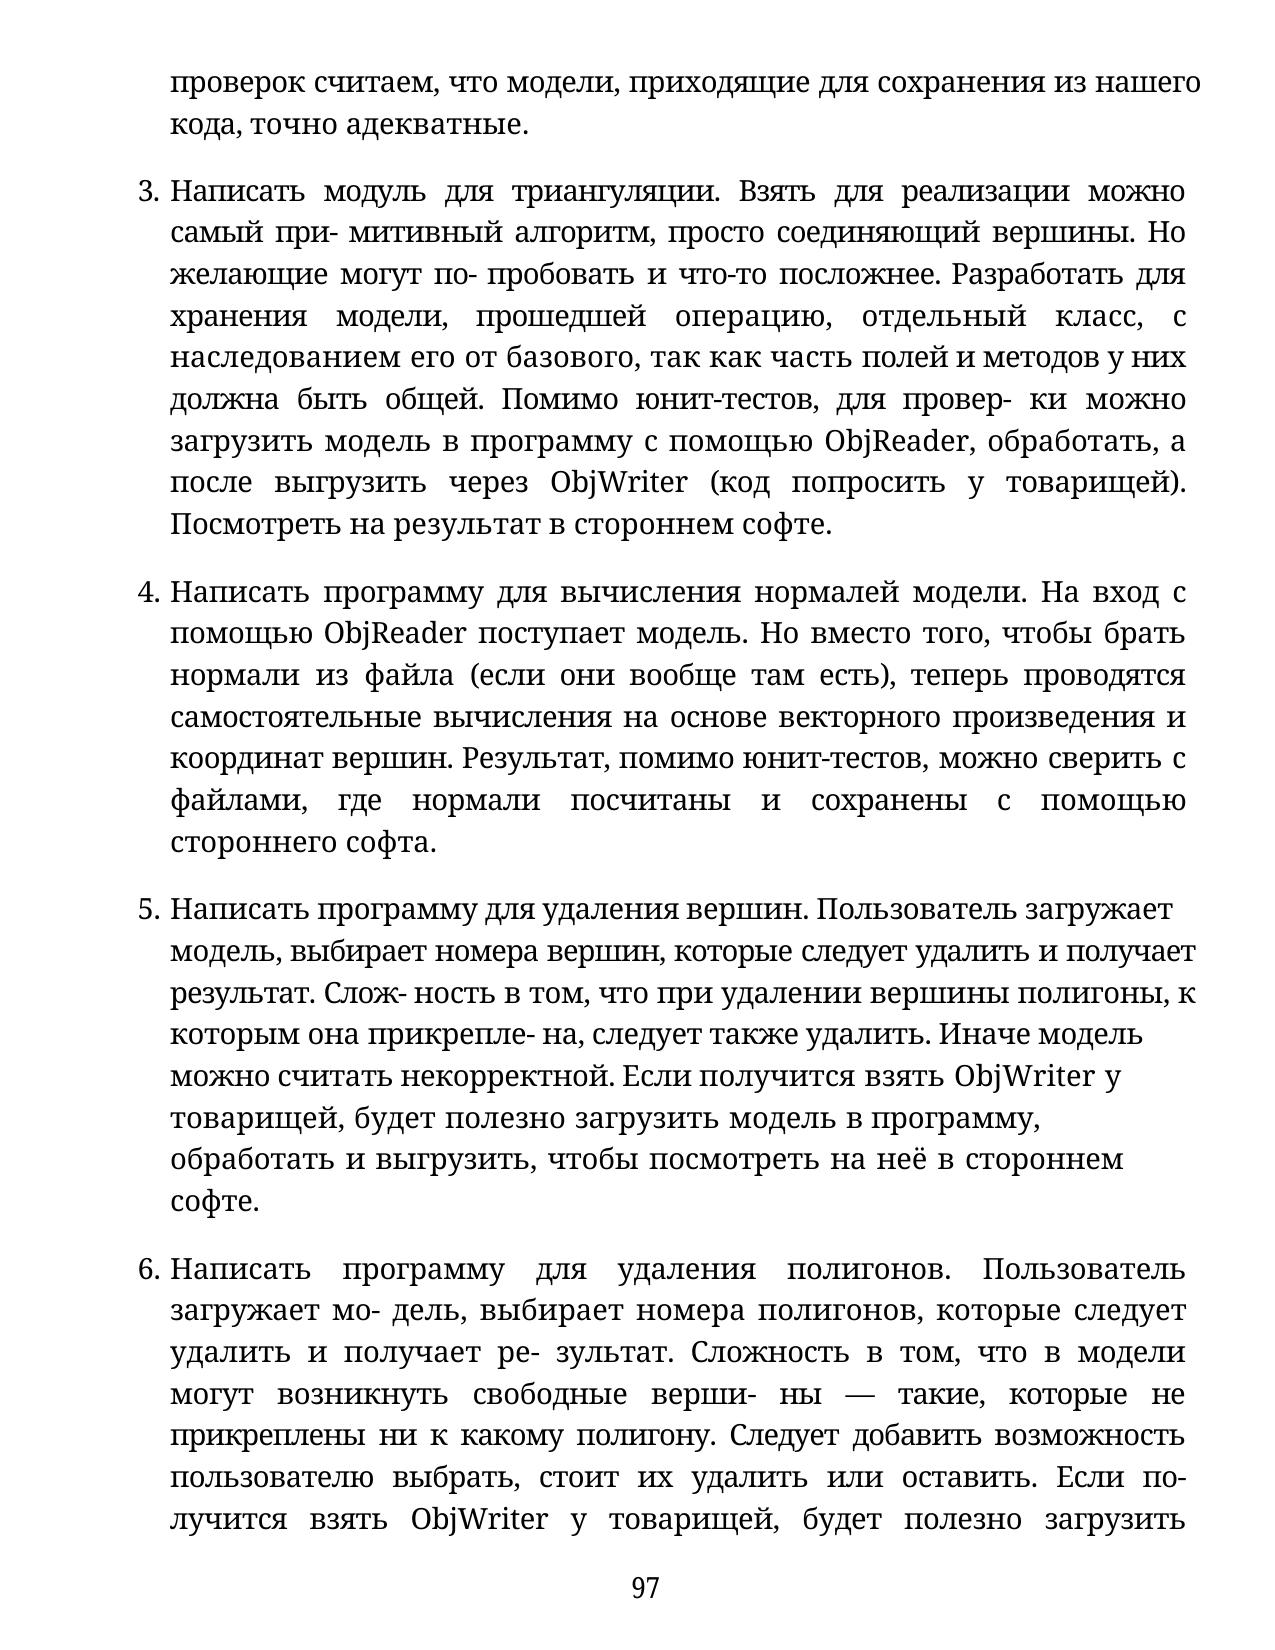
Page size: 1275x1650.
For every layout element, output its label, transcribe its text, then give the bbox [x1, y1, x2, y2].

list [137, 1248, 1187, 1538]
text проверок считаем, что модели, приходящие для сохранения из нашего кода, точно адекватные. [170, 61, 1237, 143]
list Написать программу для вычисления нормалей модели. На вход с помощью ObjReader поступает модель. Но вместо того, чтобы брать нормали из файла (если они вообще там есть), теперь проводятся самостоятельные вычисления на основе векторного произведения и координат вершин. Результат, помимо юнит-тестов, можно сверить с файлами, где нормали посчитаны и сохранены с помощью стороннего софта. [137, 571, 1187, 861]
list Написать программу для удаления вершин. Пользователь загружает модель, выбирает номера вершин, которые следует удалить и получает результат. Слож- ность в том, что при удалении вершины полигоны, к которым она прикрепле- на, следует также удалить. Иначе модель можно считать некорректной. Если получится взять ObjWriter у товарищей, будет полезно загрузить модель в программу, обработать и выгрузить, чтобы посмотреть на неё в стороннем софте. [137, 888, 1202, 1220]
list Написать модуль для триангуляции. Взять для реализации можно самый при- митивный алгоритм, просто соединяющий вершины. Но желающие могут по- пробовать и что-то посложнее. Разработать для хранения модели, прошедшей операцию, отдельный класс, с наследованием его от базового, так как часть полей и методов у них должна быть общей. Помимо юнит-тестов, для провер- ки можно загрузить модель в программу с помощью ObjReader, обработать, а после выгрузить через ObjWriter (код попросить у товарищей). Посмотреть на результат в стороннем софте. [137, 170, 1187, 543]
